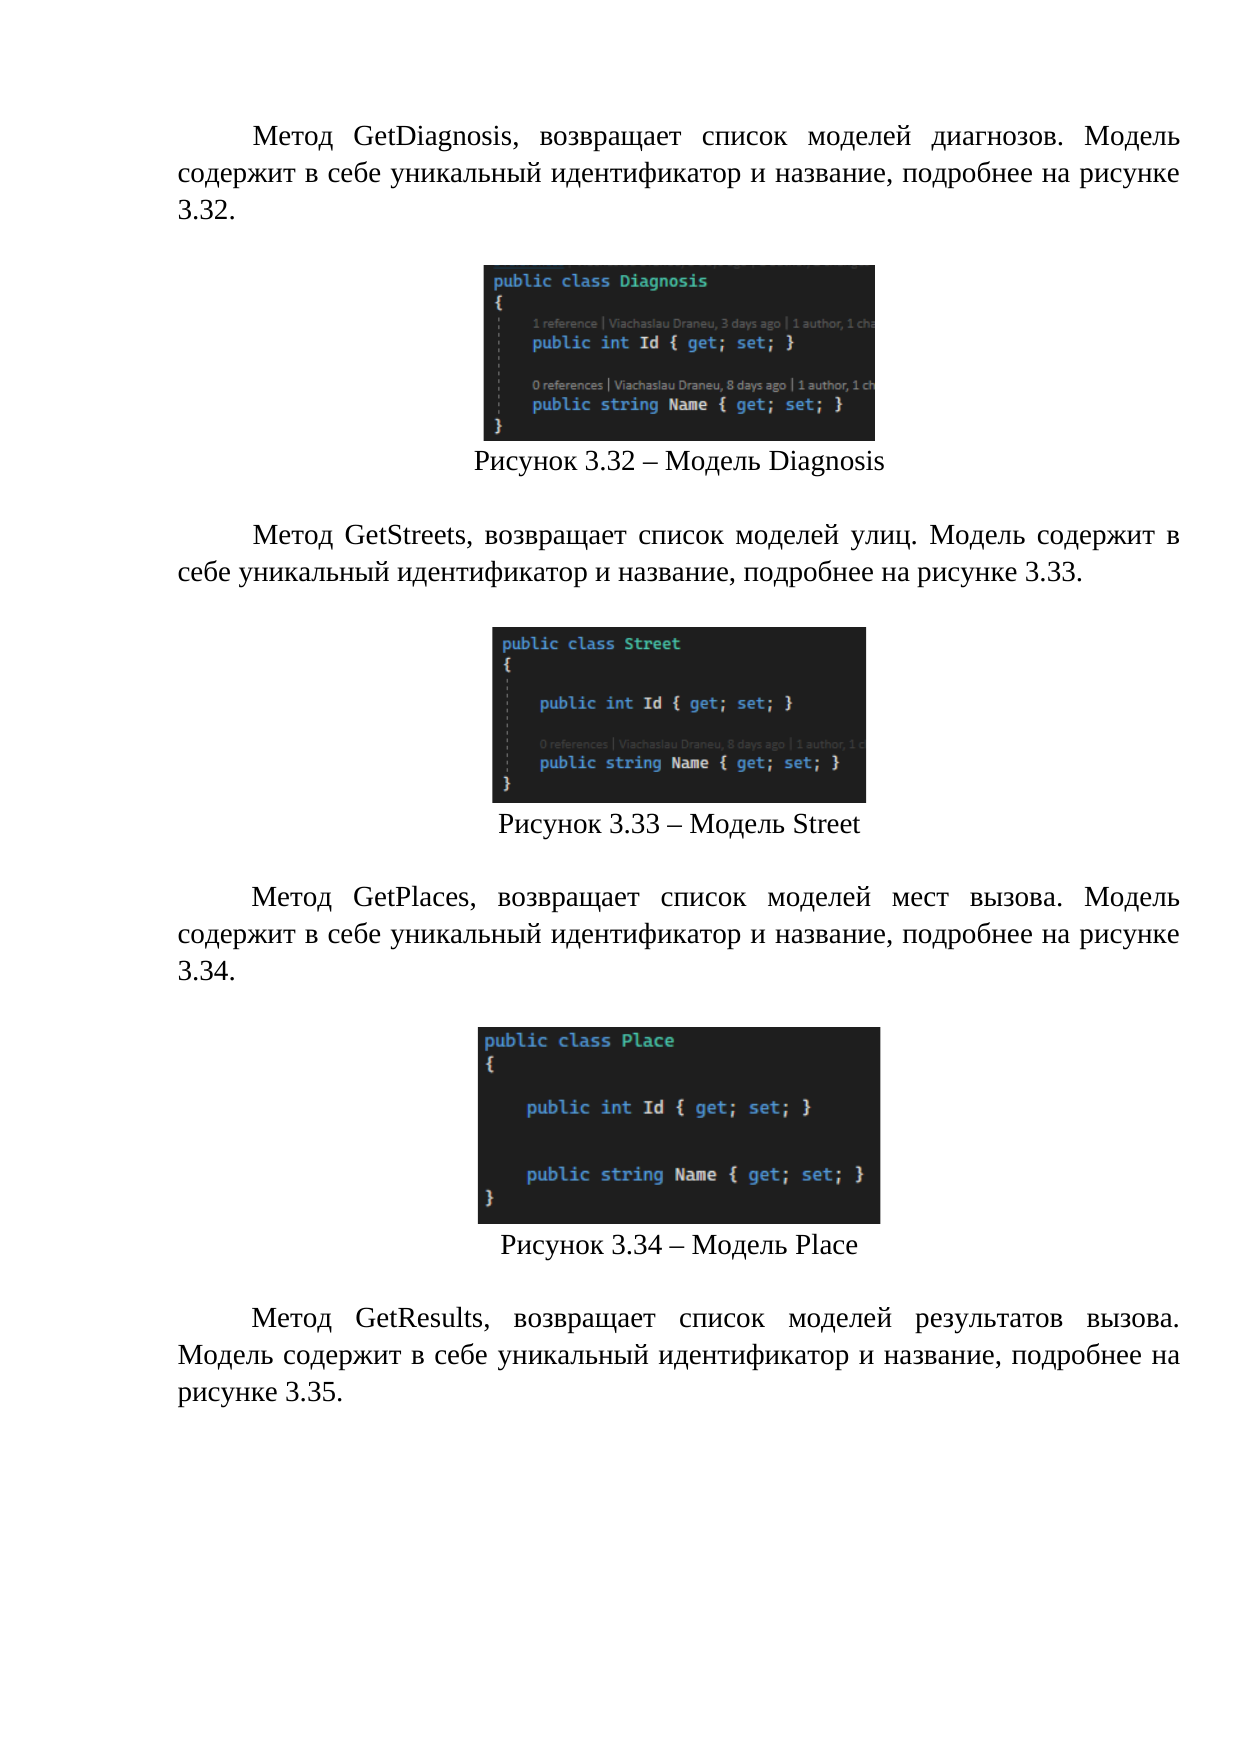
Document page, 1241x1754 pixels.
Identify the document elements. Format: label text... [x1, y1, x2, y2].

picture [477, 1027, 881, 1224]
text Рисунок 3.32 – Модель Diagnosis [177, 443, 1181, 477]
text Метод GetResults, возвращает список моделей результатов вызова. Модель содержит в себе уникальный идентификатор и название, подробнее на рисунке 3.35. [177, 1301, 1181, 1408]
text Метод GetDiagnosis, возвращает список моделей диагнозов. Модель содержит в себе уникальный идентификатор и название, подробнее на рисунке 3.32. [177, 118, 1181, 225]
text Рисунок 3.33 – Модель Street [177, 806, 1181, 839]
picture [492, 627, 867, 803]
text Метод GetStreets, возвращает список моделей улиц. Модель содержит в себе уникальный идентификатор и название, подробнее на рисунке 3.33. [177, 517, 1181, 588]
text Метод GetPlaces, возвращает список моделей мест вызова. Модель содержит в себе уникальный идентификатор и название, подробнее на рисунке 3.34. [177, 879, 1181, 987]
text Рисунок 3.34 – Модель Place [177, 1227, 1181, 1260]
picture [483, 265, 875, 441]
